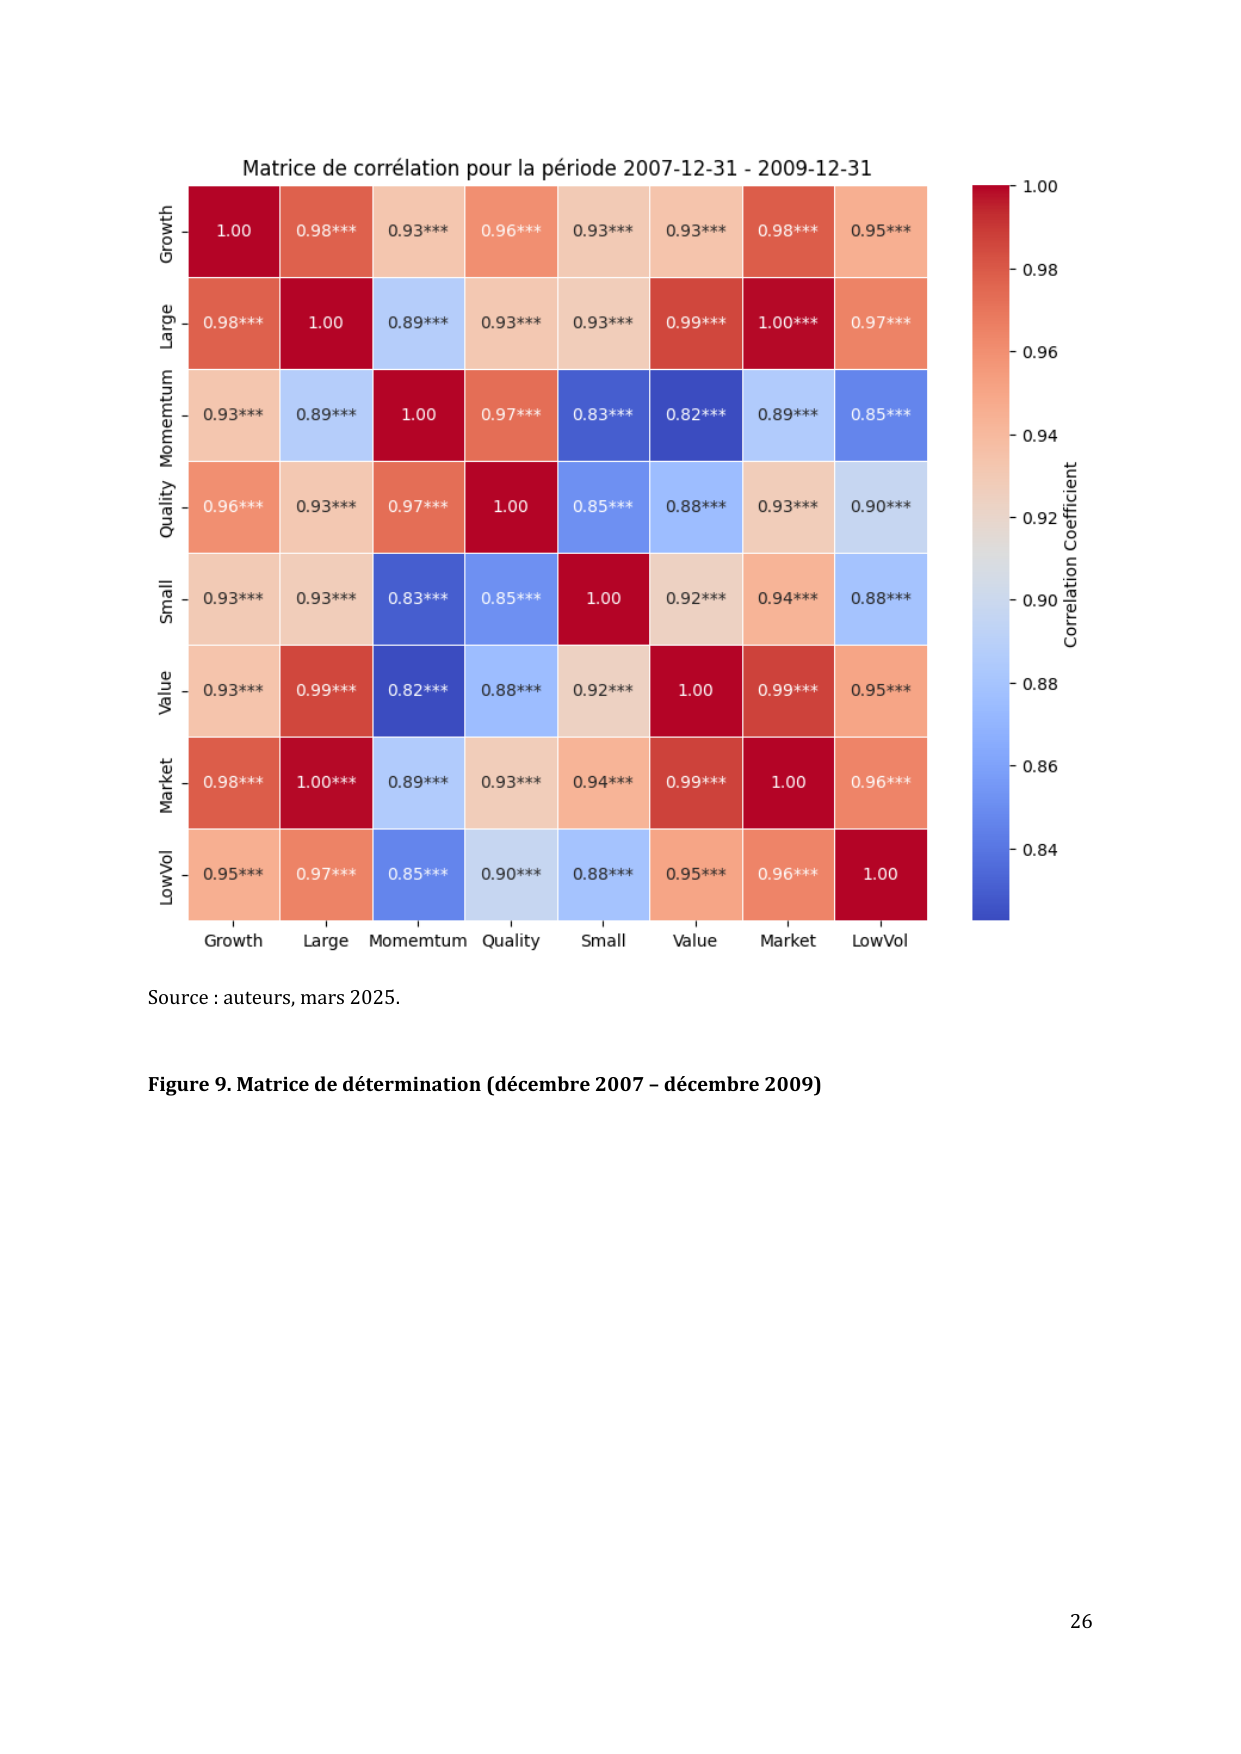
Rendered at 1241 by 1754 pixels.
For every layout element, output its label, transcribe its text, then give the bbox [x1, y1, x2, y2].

picture [147, 147, 1093, 961]
text Source : auteurs, mars 2025. [148, 985, 1092, 1009]
